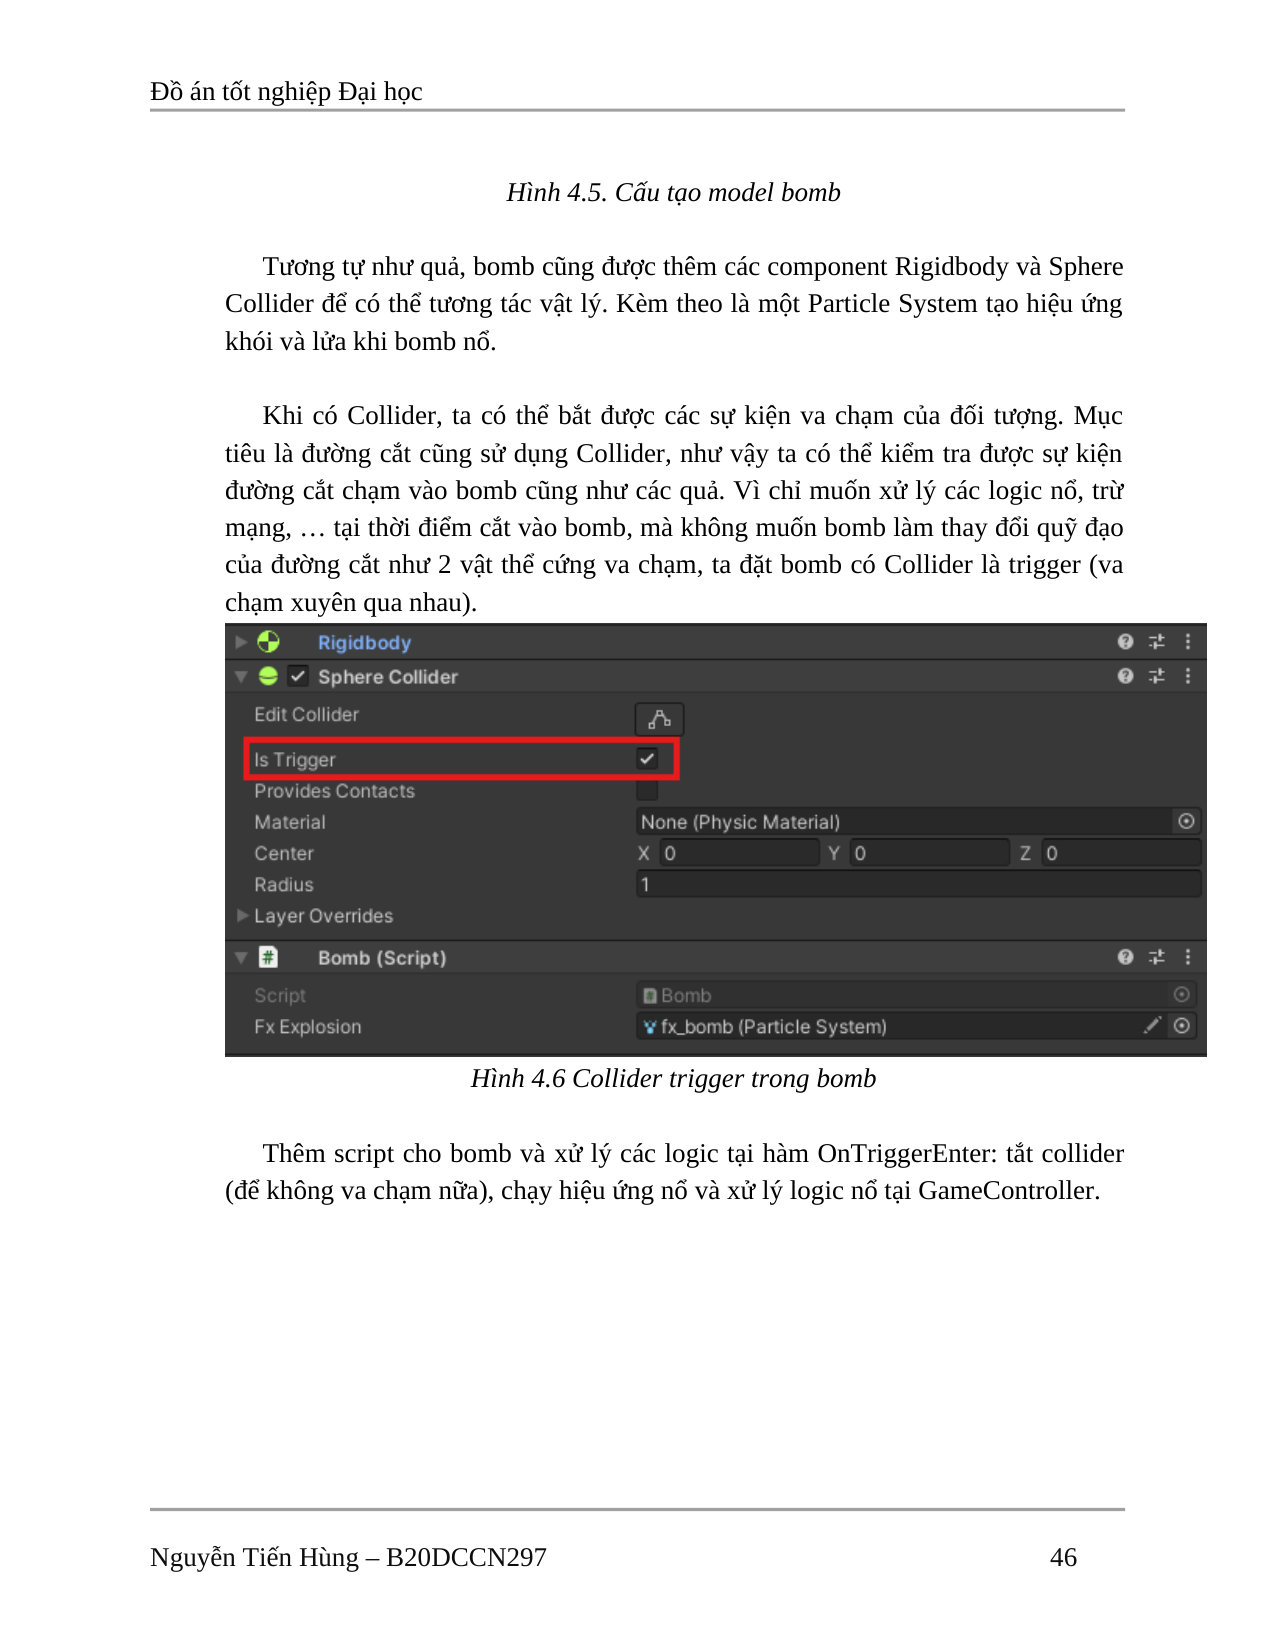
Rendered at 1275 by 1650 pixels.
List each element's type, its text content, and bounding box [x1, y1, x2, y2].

text Khi có Collider, ta có thể bắt được các sự kiện va chạm của đối tượng. Mục tiêu là đường cắt cũng sử dụng Collider, như vậy ta có thể kiểm tra được sự kiện đường cắt chạm vào bomb cũng như các quả. Vì chỉ muốn xử lý các logic nổ, trừ mạng, … tại thời điểm cắt vào bomb, mà không muốn bomb làm thay đổi quỹ đạo của đường cắt như 2 vật thể cứng va chạm, ta đặt bomb có Collider là trigger (va chạm xuyên qua nhau). [225, 399, 1125, 617]
text Tương tự như quả, bomb cũng được thêm các component Rigidbody và Sphere Collider để có thể tương tác vật lý. Kèm theo là một Particle System tạo hiệu ứng khói và lửa khi bomb nổ. [225, 250, 1125, 356]
text Hình 4.6 Collider trigger trong bomb [150, 1063, 1125, 1094]
text Hình 4.5. Cấu tạo model bomb [150, 176, 1125, 207]
picture [225, 623, 1207, 1057]
text Thêm script cho bomb và xử lý các logic tại hàm OnTriggerEnter: tắt collider (để không va chạm nữa), chạy hiệu ứng nổ và xử lý logic nổ tại GameController. [225, 1137, 1125, 1206]
